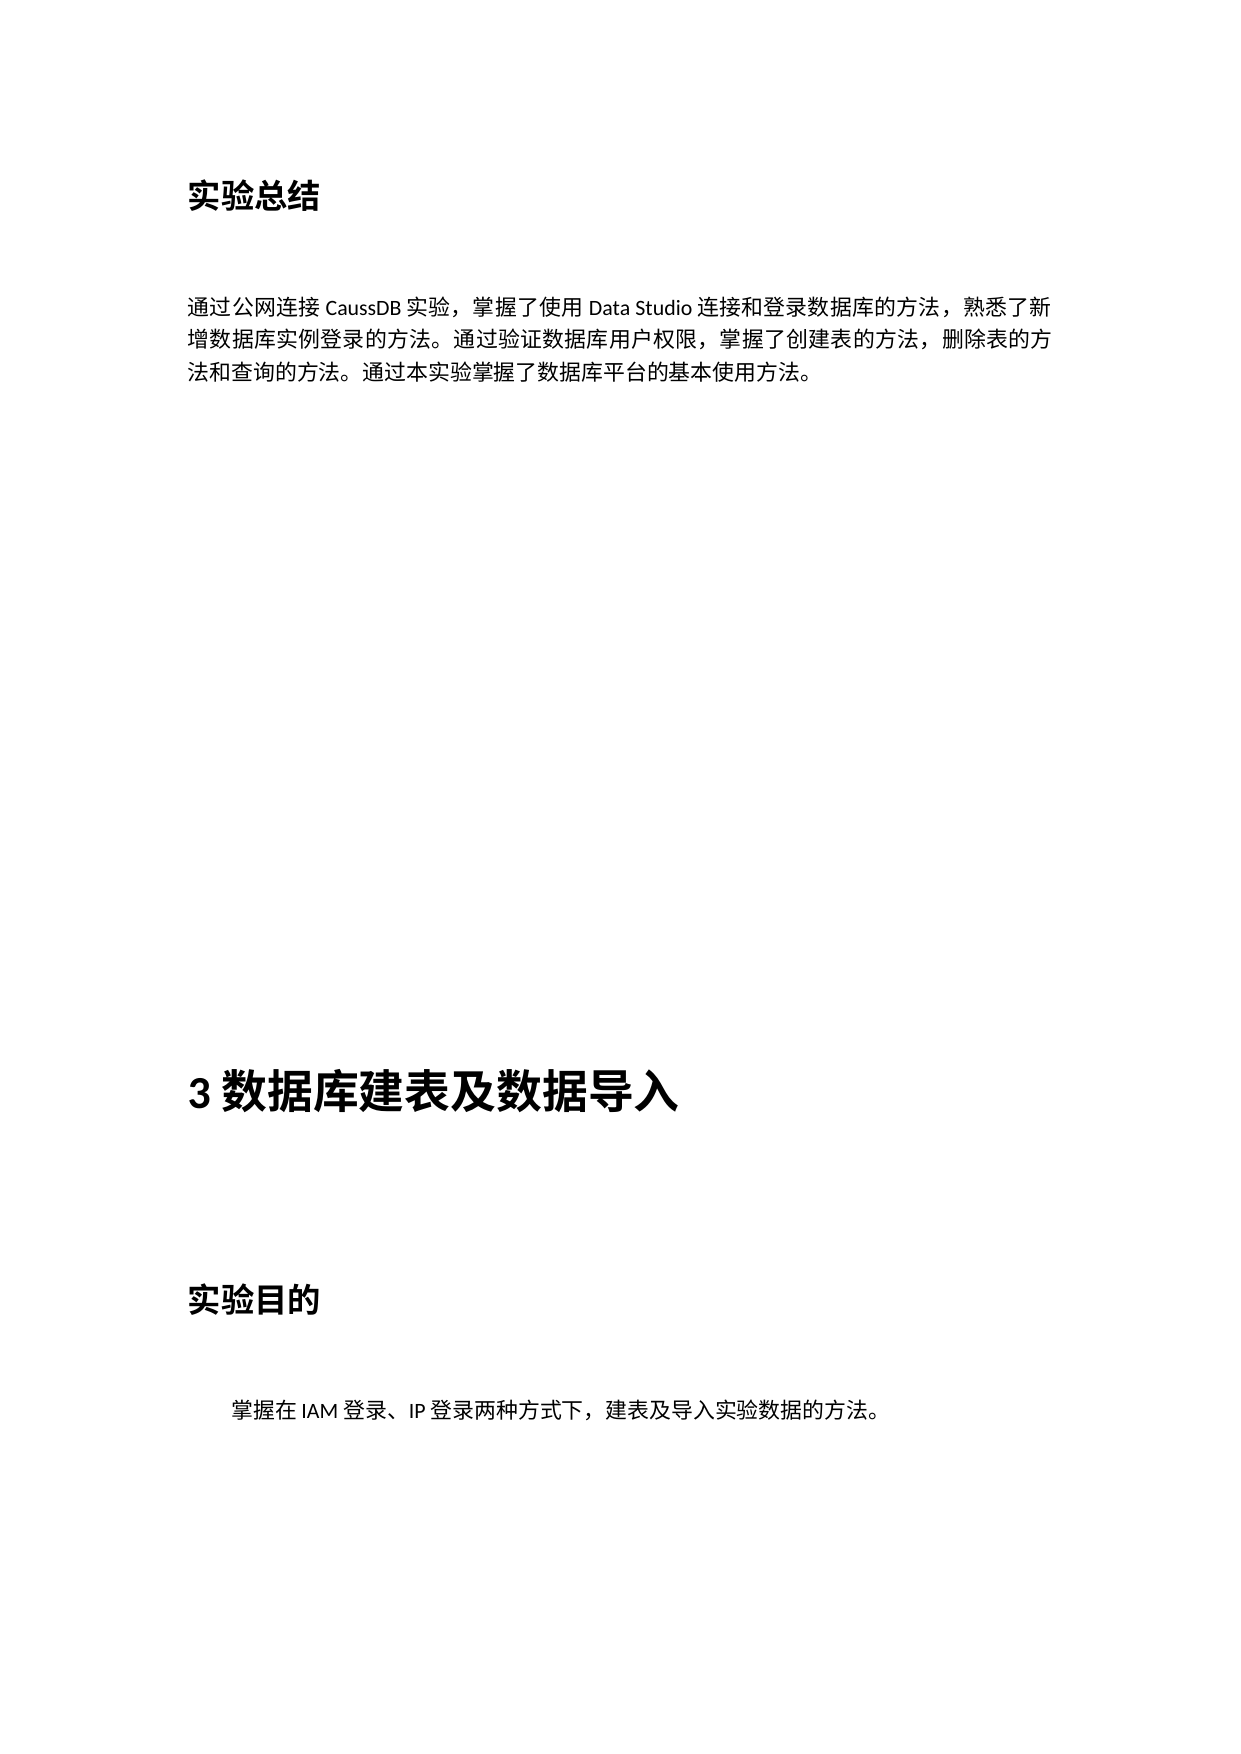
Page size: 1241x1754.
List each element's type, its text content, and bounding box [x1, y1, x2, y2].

text 掌握在IAM 登录、IP 登录两种方式下，建表及导入实验数据的方法。 [187, 1392, 1053, 1425]
subtitle 实验总结 [187, 162, 1053, 227]
subtitle 3 数据库建表及数据导入 [187, 1039, 1053, 1137]
subtitle 实验目的 [187, 1265, 1053, 1330]
text 通过公网连接CaussDB实验，掌握了使用Data Studio连接和登录数据库的方法，熟悉了新增数据库实例登录的方法。通过验证数据库用户权限，掌握了创建表的方法，删除表的方法和查询的方法。通过本实验掌握了数据库平台的基本使用方法。 [187, 289, 1053, 387]
